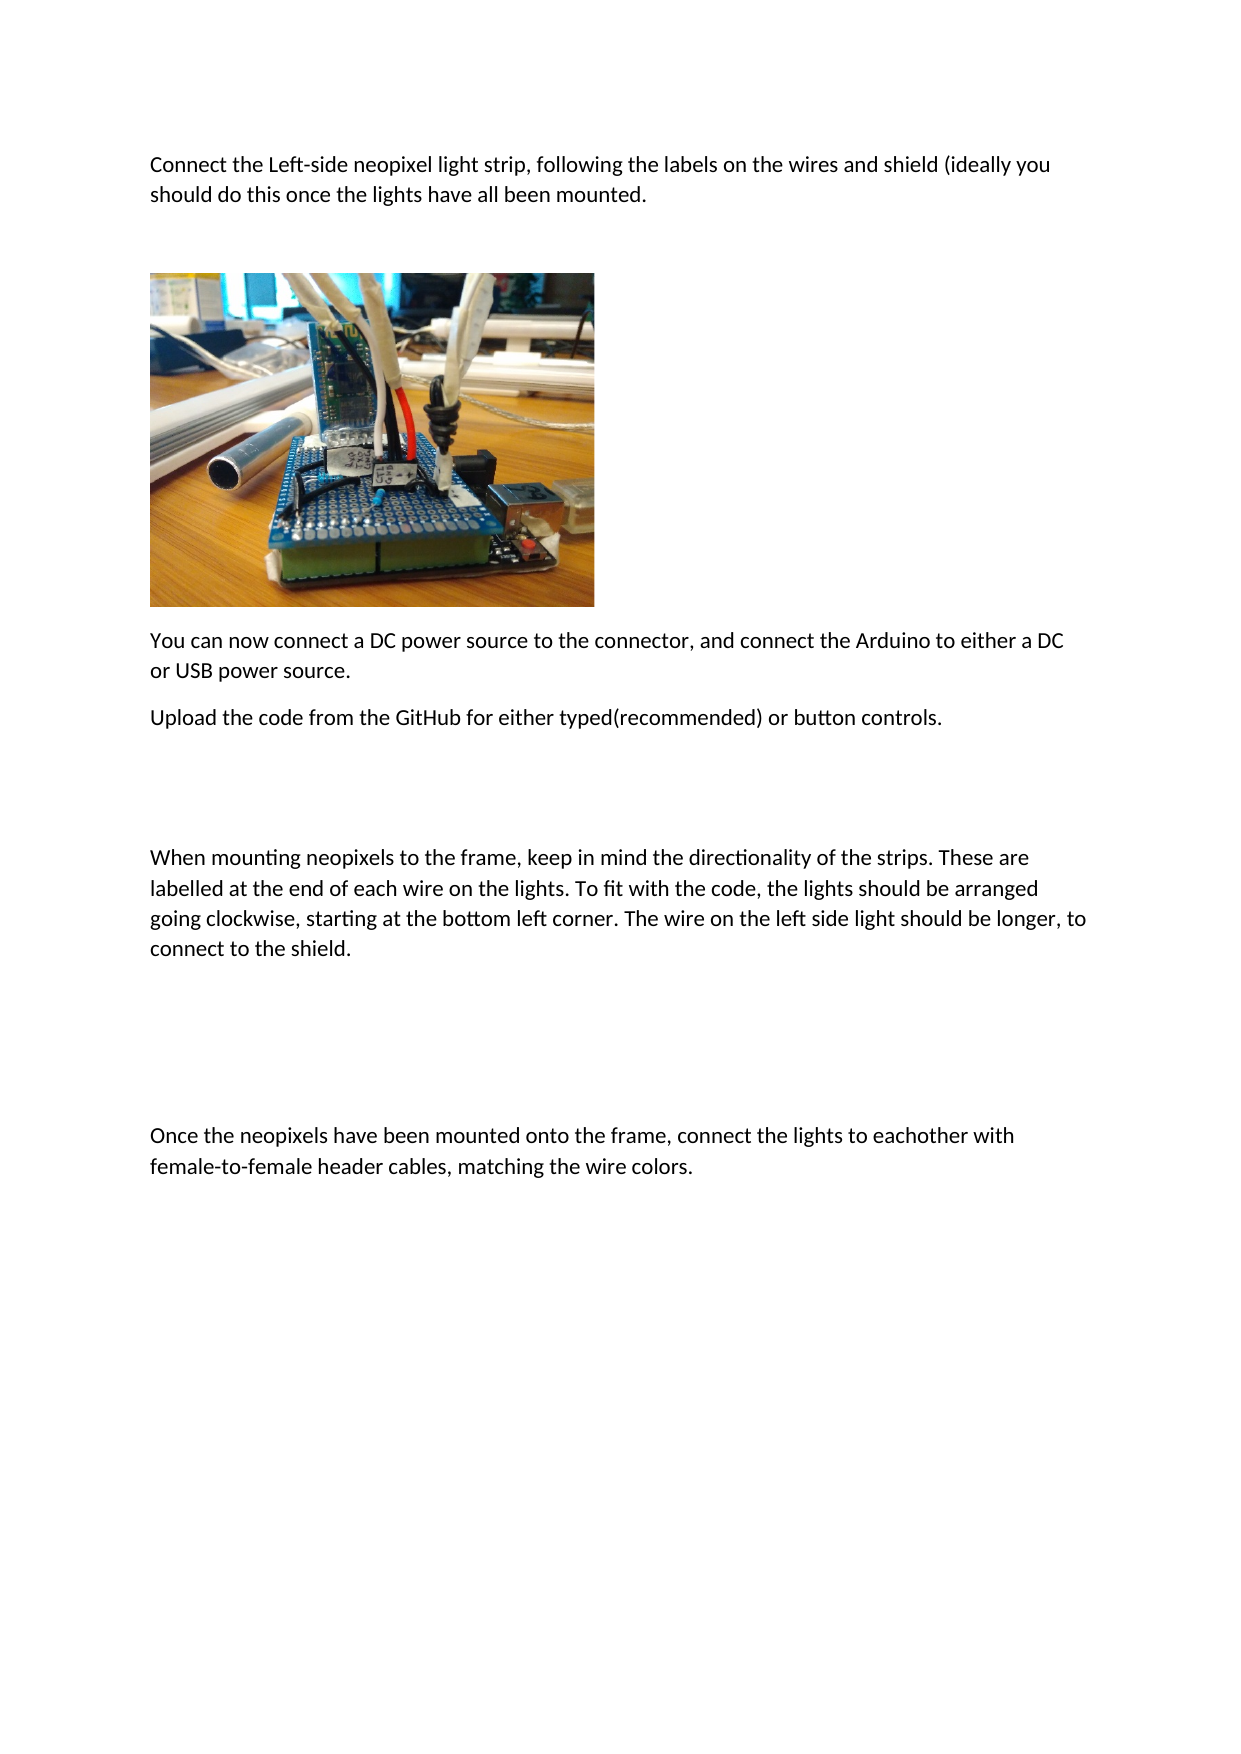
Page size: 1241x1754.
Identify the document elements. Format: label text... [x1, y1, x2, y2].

text When mounting neopixels to the frame, keep in mind the directionality of the strips. These are labelled at the end of each wire on the lights. To fit with the code, the lights should be arranged going clockwise, starting at the bottom left corner. The wire on the left side light should be longer, to connect to the shield. [150, 843, 1090, 962]
text Upload the code from the GitHub for either typed(recommended) or button controls. [150, 703, 1090, 731]
picture [150, 273, 595, 607]
text You can now connect a DC power source to the connector, and connect the Arduino to either a DC or USB power source. [150, 626, 1090, 684]
text Once the neopixels have been mounted onto the frame, connect the lights to eachother with female-to-female header cables, matching the wire colors. [150, 1122, 1090, 1180]
text Connect the Left-side neopixel light strip, following the labels on the wires and shield (ideally you should do this once the lights have all been mounted. [150, 150, 1090, 208]
